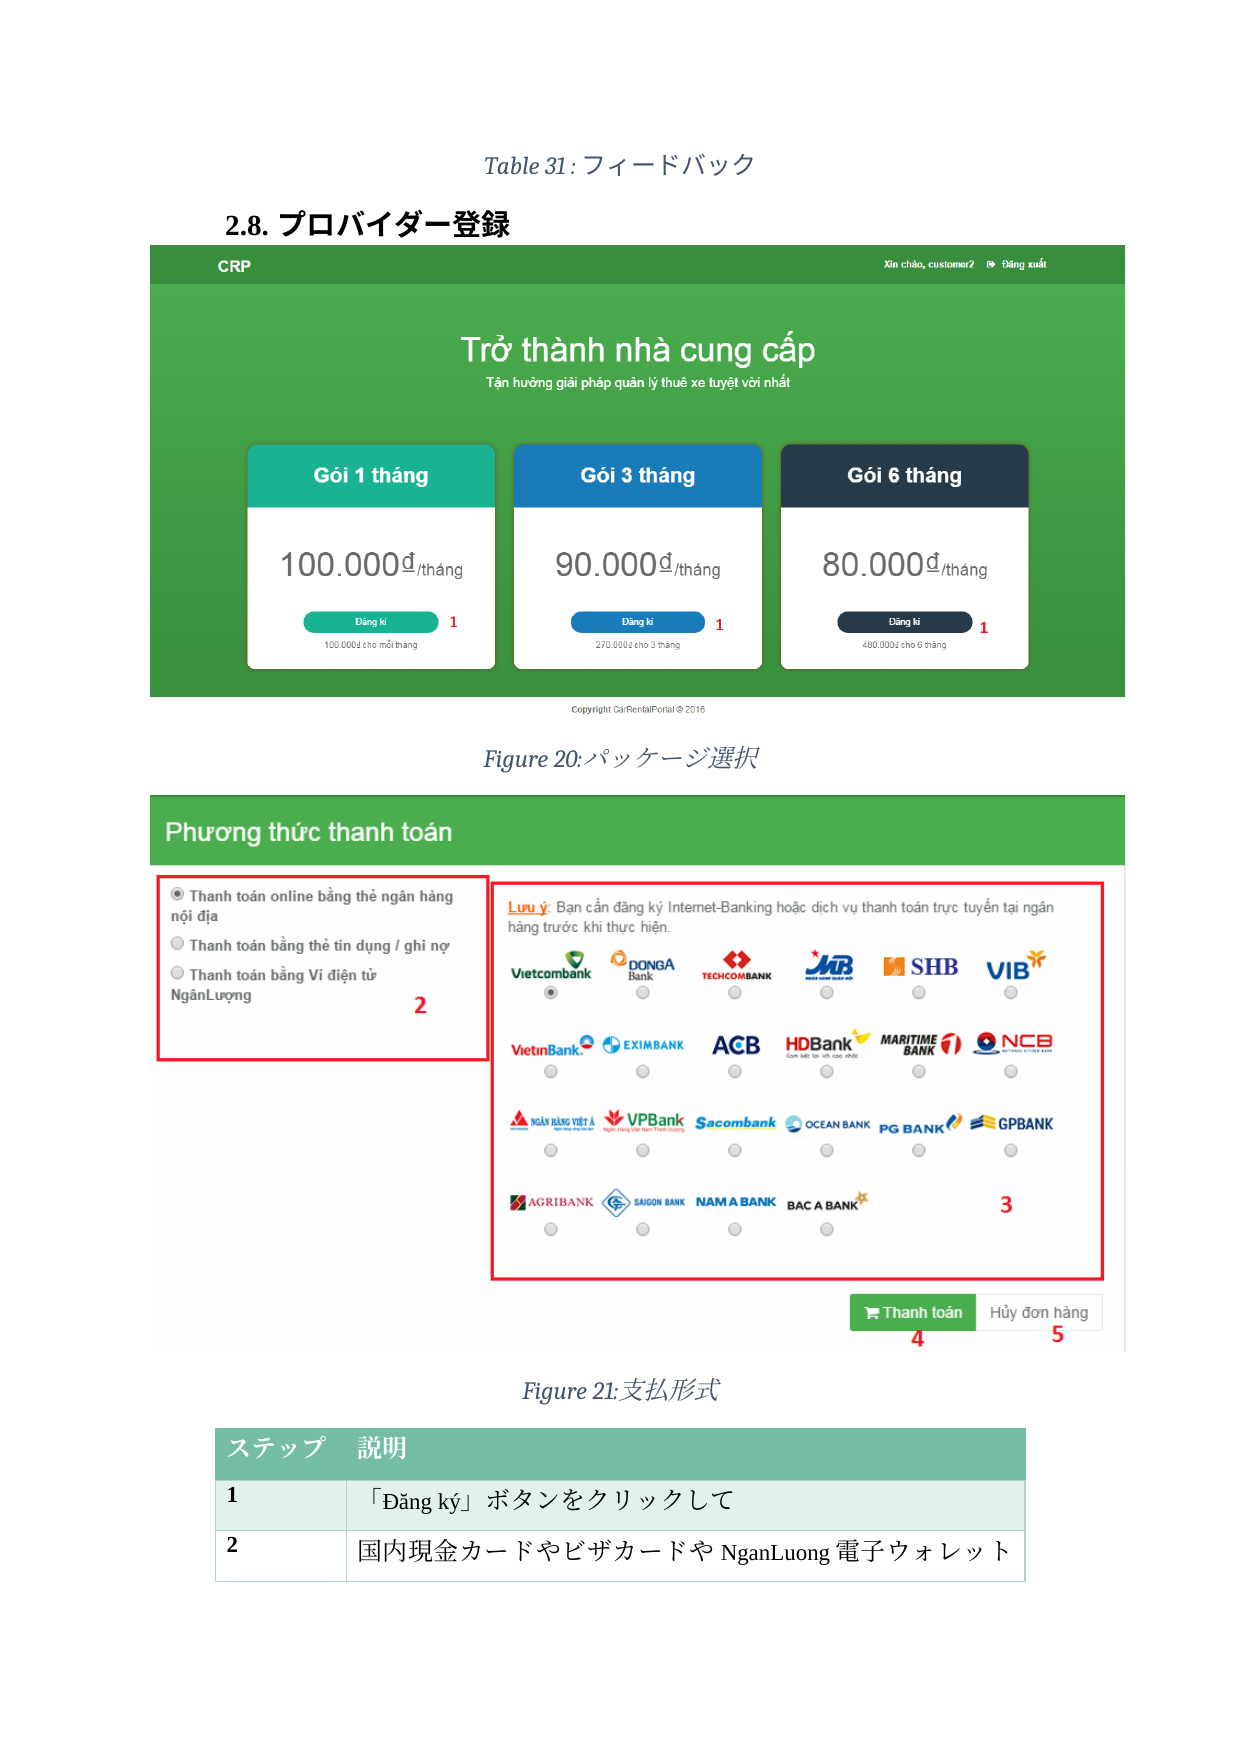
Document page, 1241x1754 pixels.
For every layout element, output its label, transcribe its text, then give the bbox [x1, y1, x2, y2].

table_header ステップ [216, 1429, 346, 1480]
table_header 説明 [347, 1429, 1024, 1480]
text Figure 20:パッケージ選択 [150, 739, 1090, 775]
picture [150, 245, 1125, 720]
text Table 31 : フィードバック [150, 150, 1090, 181]
table_cell 「Đăng ký」ボタンをクリックして [347, 1481, 1024, 1530]
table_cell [347, 1531, 1024, 1581]
picture [150, 795, 1125, 1352]
table_cell 2 [216, 1531, 346, 1581]
table_cell 1 [216, 1481, 346, 1530]
text Figure 21:支払形式 [150, 1371, 1090, 1407]
subtitle プロバイダー登録 [225, 201, 1090, 244]
